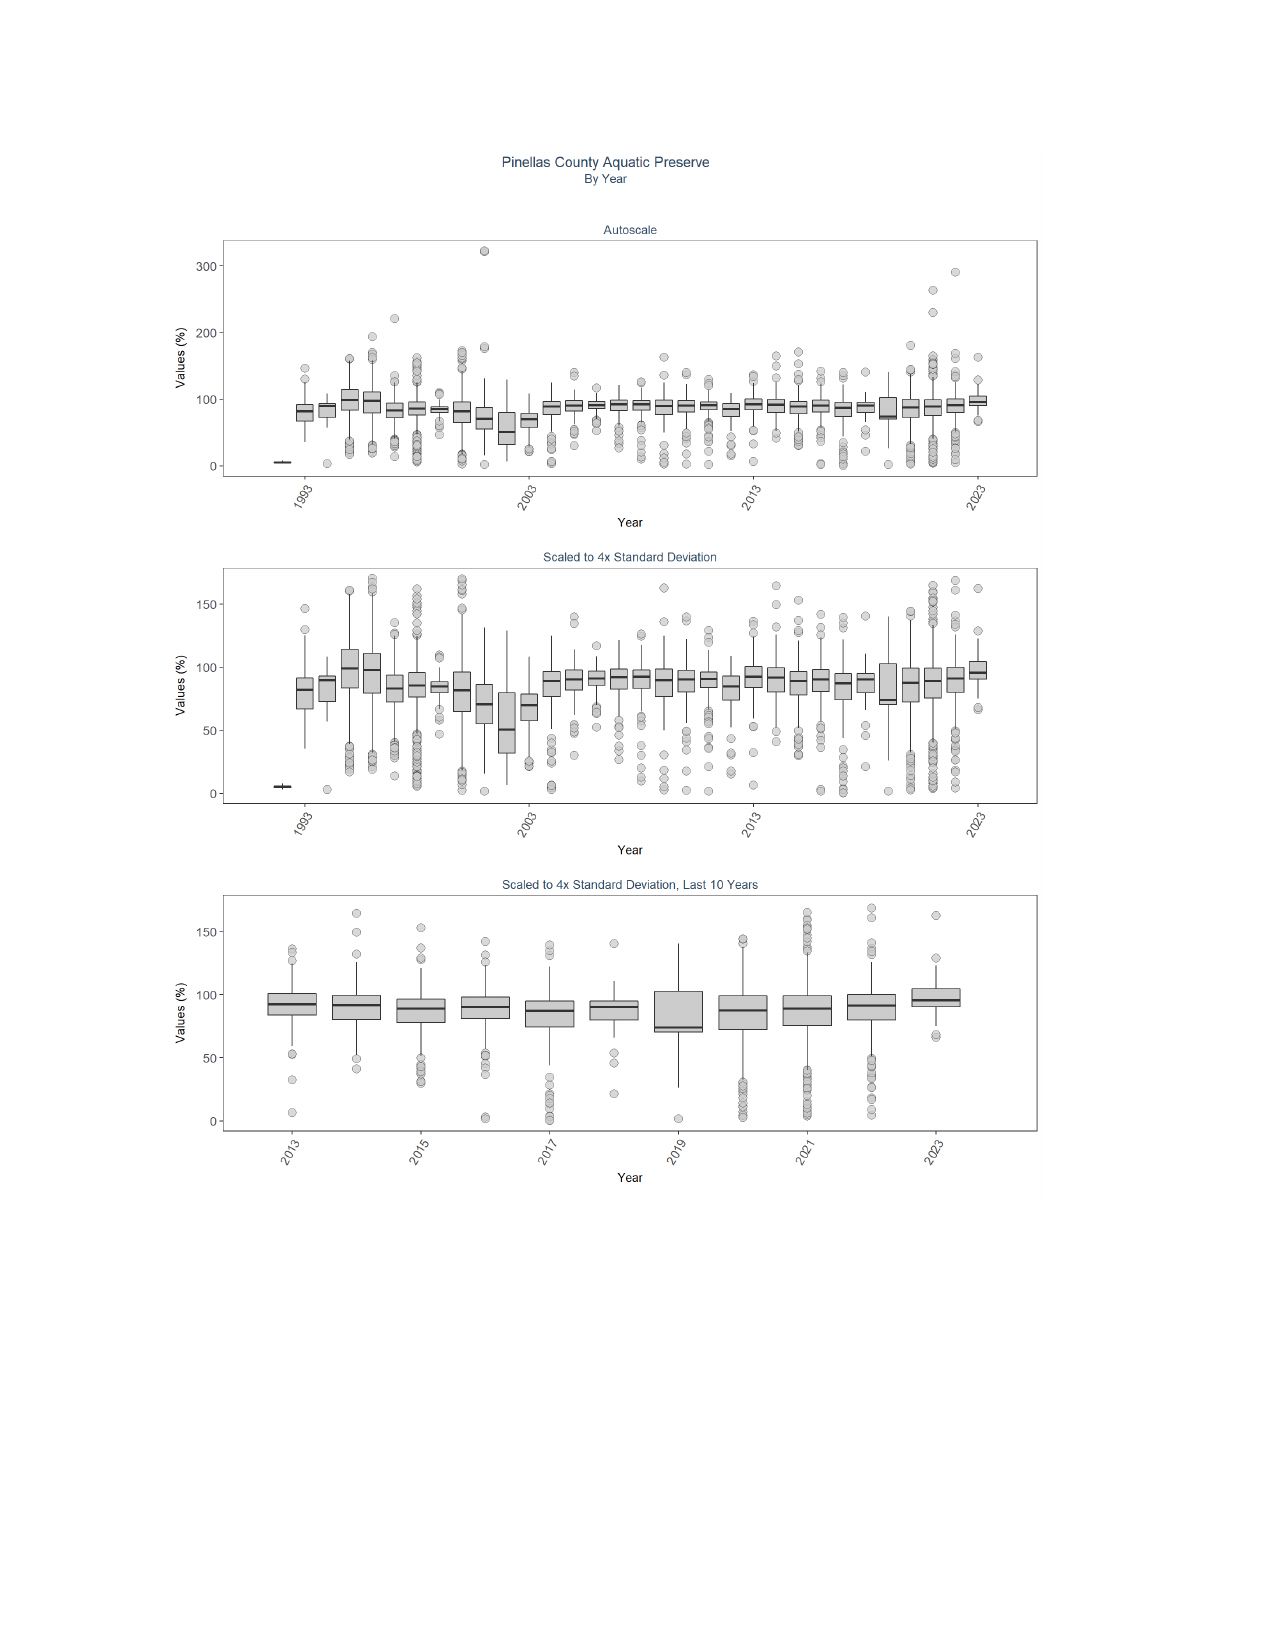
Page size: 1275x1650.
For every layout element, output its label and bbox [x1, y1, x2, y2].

picture [168, 150, 1044, 1200]
